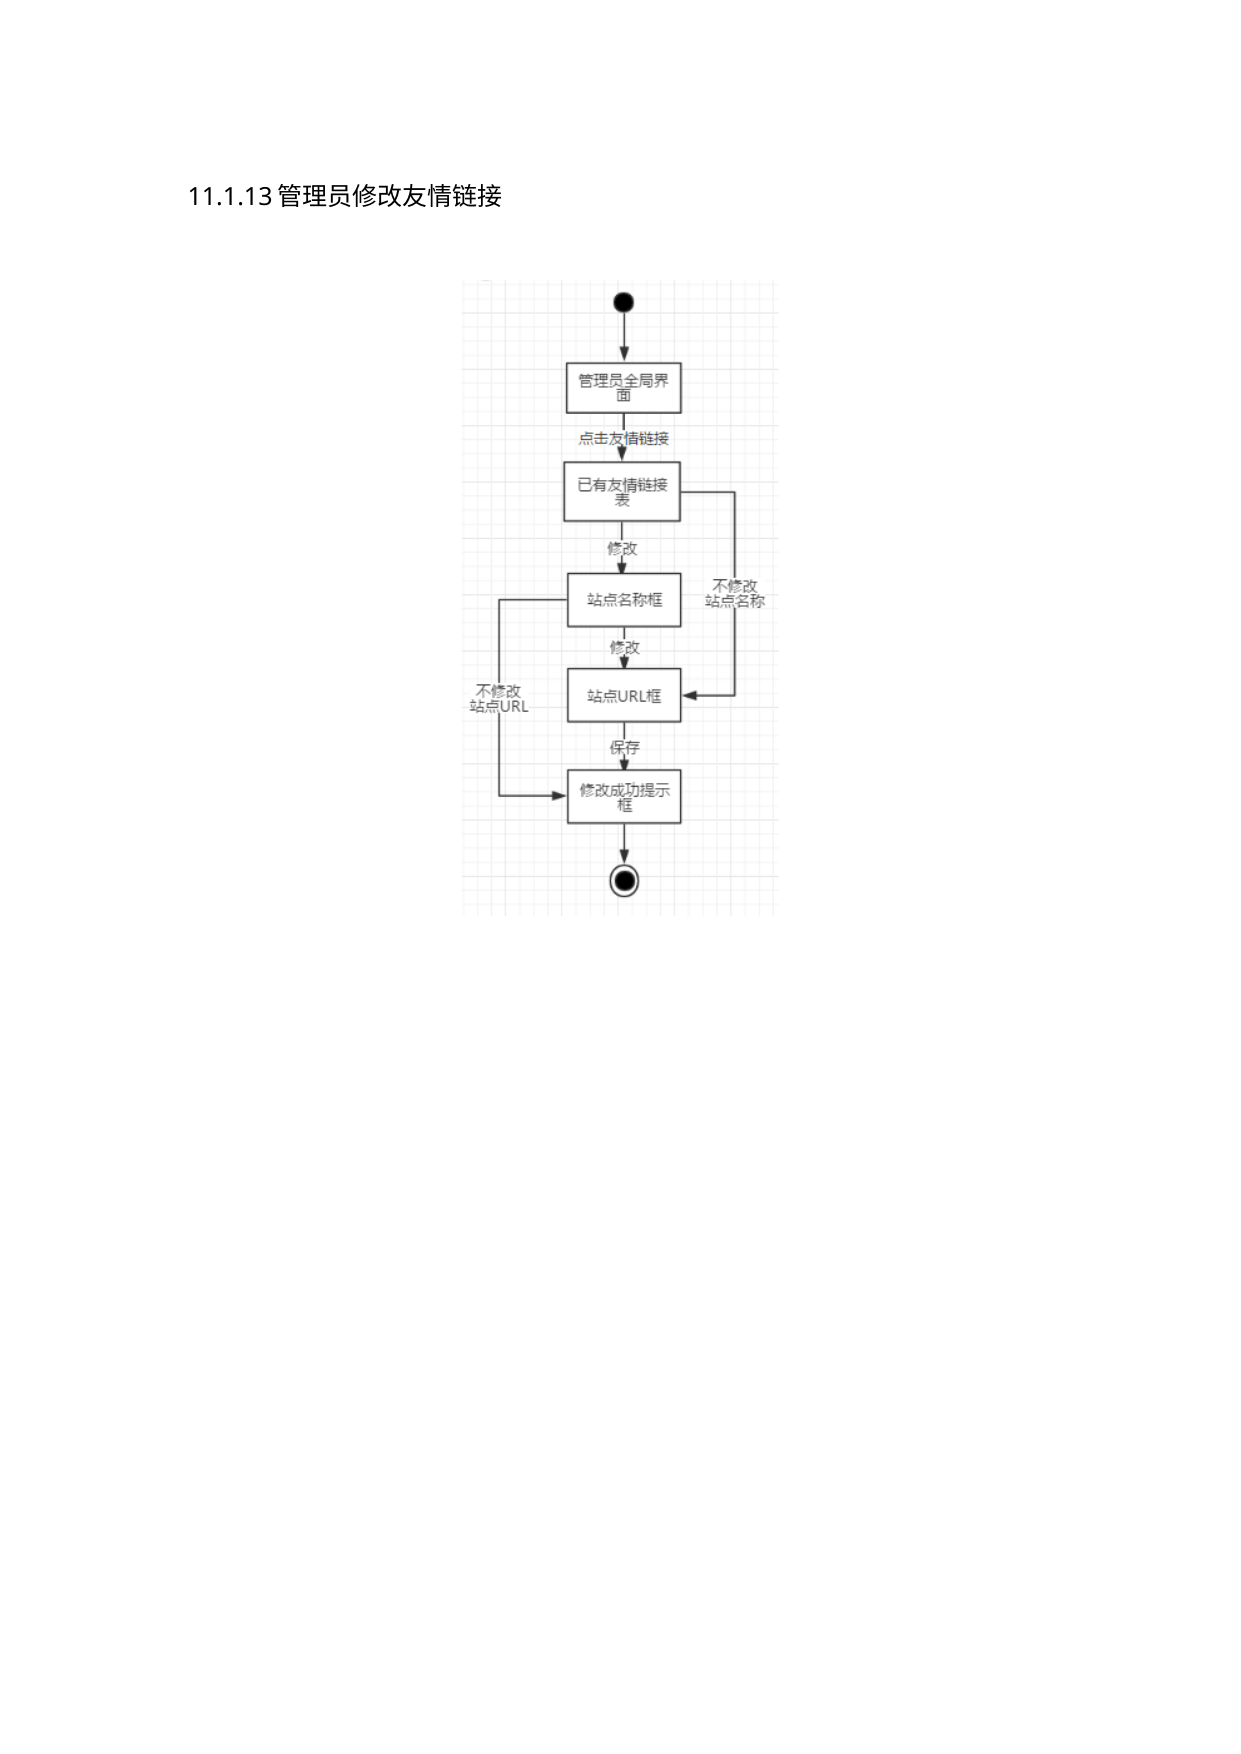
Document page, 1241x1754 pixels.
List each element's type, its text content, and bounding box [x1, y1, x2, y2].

subtitle 11.1.13管理员修改友情链接 [187, 162, 1053, 227]
picture [461, 280, 779, 916]
